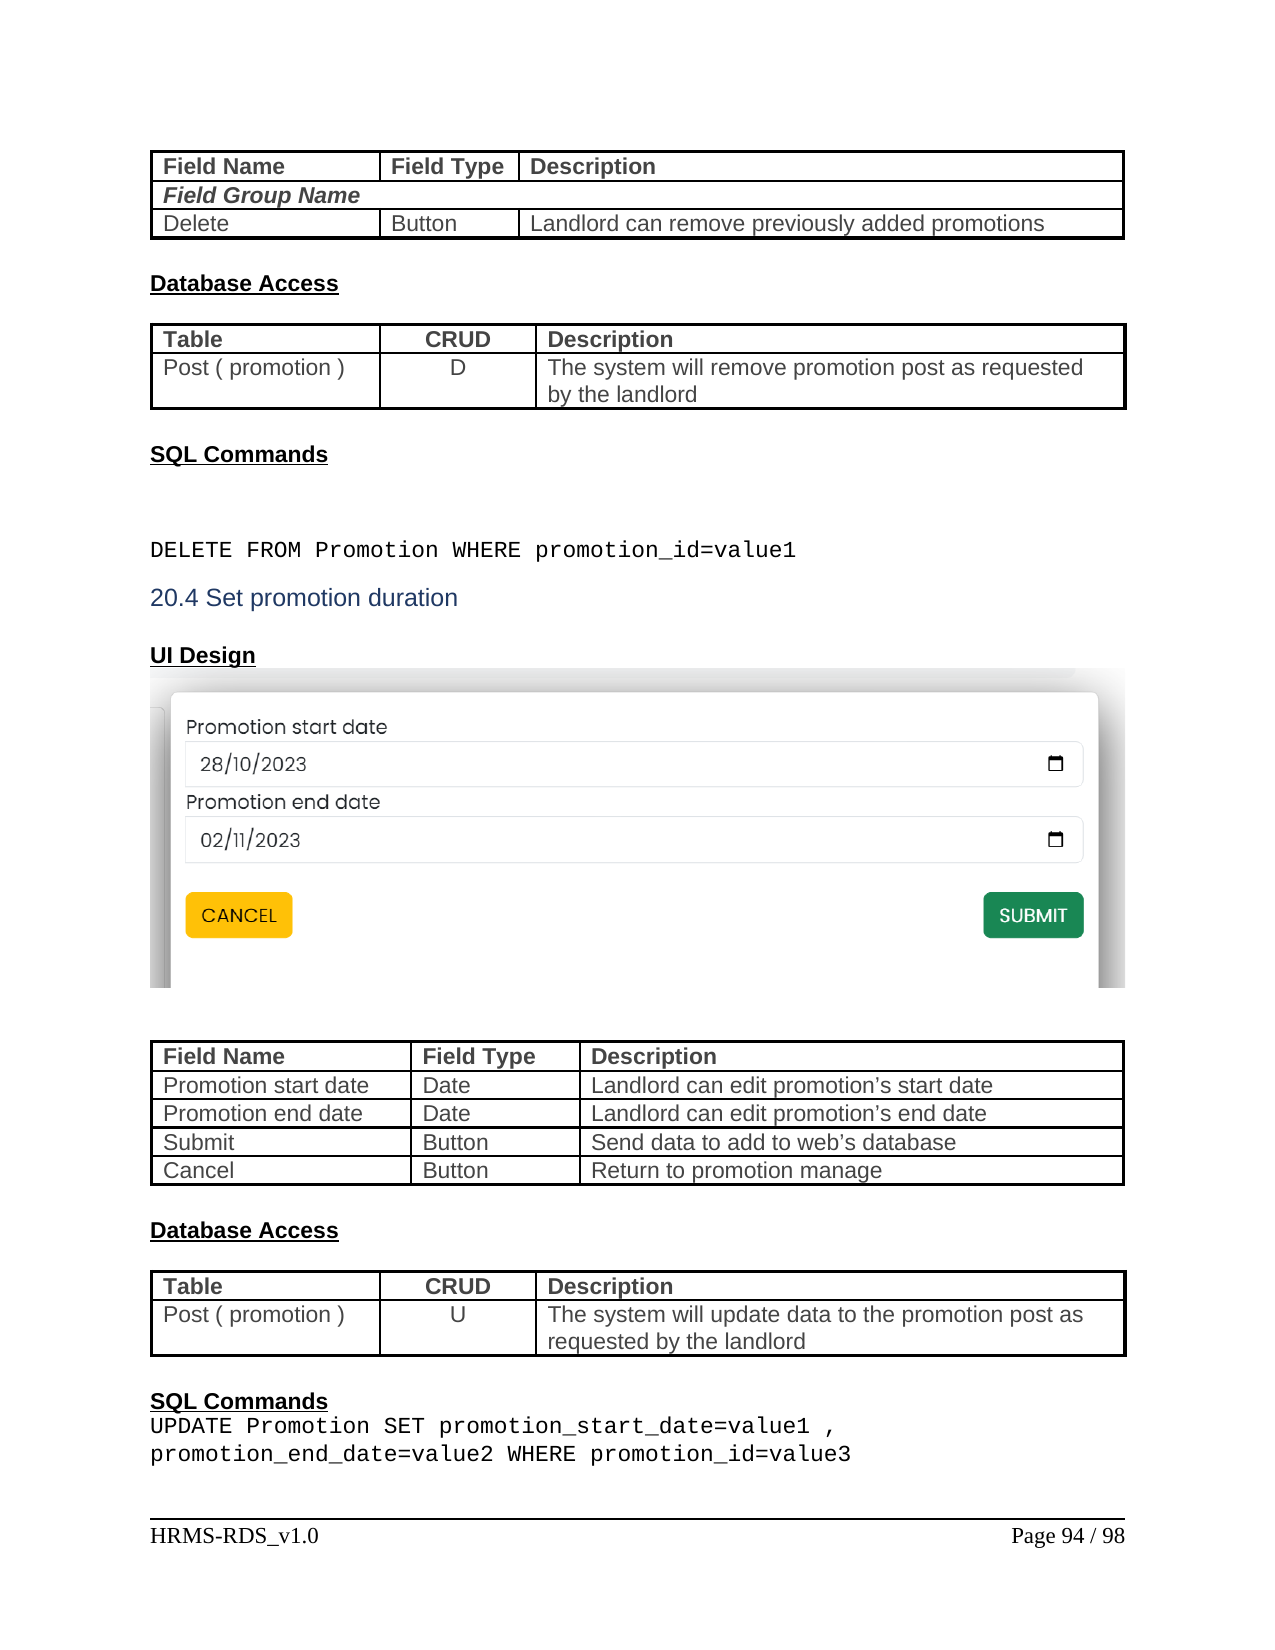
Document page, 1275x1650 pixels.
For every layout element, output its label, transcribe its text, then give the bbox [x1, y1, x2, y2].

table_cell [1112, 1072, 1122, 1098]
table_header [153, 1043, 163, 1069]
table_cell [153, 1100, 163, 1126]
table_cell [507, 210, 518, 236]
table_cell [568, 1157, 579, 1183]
subtitle SQL Commands [150, 441, 1125, 467]
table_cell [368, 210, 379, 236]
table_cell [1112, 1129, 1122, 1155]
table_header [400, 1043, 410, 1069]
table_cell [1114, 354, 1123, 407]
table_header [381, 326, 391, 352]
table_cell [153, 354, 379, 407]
subtitle SQL Commands [150, 1388, 1125, 1414]
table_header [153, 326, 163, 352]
subtitle Database Access [150, 270, 1125, 296]
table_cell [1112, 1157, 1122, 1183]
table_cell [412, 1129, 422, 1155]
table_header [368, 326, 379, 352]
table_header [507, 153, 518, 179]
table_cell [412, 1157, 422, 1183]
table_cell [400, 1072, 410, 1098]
picture [150, 668, 1125, 988]
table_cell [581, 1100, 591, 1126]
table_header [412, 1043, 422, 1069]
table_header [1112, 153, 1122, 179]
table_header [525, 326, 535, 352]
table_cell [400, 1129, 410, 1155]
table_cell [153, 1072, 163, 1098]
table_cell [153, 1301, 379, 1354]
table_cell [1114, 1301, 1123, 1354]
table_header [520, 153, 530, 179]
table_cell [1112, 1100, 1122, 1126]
subtitle 20.4 Set promotion duration [150, 583, 1125, 612]
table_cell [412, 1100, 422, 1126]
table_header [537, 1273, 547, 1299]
subtitle UI Design [150, 642, 1125, 668]
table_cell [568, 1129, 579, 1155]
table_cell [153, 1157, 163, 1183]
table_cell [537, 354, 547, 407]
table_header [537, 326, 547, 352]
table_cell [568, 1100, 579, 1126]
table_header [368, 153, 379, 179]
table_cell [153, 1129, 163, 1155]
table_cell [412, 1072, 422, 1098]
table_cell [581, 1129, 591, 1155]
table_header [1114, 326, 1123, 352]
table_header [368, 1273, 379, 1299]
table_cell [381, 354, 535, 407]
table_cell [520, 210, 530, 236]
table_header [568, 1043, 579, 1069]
subtitle Database Access [150, 1217, 1125, 1243]
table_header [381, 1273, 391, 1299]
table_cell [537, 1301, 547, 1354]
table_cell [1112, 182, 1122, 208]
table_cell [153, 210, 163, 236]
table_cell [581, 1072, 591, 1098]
text DELETE FROM Promotion WHERE promotion_id=value1 [150, 538, 1125, 564]
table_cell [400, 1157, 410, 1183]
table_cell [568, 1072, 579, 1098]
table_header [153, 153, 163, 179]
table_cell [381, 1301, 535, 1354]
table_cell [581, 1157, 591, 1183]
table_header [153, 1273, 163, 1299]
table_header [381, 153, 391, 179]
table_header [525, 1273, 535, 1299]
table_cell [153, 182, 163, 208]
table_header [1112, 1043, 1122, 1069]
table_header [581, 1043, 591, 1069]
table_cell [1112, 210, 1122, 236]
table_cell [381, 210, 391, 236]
text UPDATE Promotion SET promotion_start_date=value1 , promotion_end_date=value2 WHERE promotion_id=value3 [150, 1414, 1125, 1468]
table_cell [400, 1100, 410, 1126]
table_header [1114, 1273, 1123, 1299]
